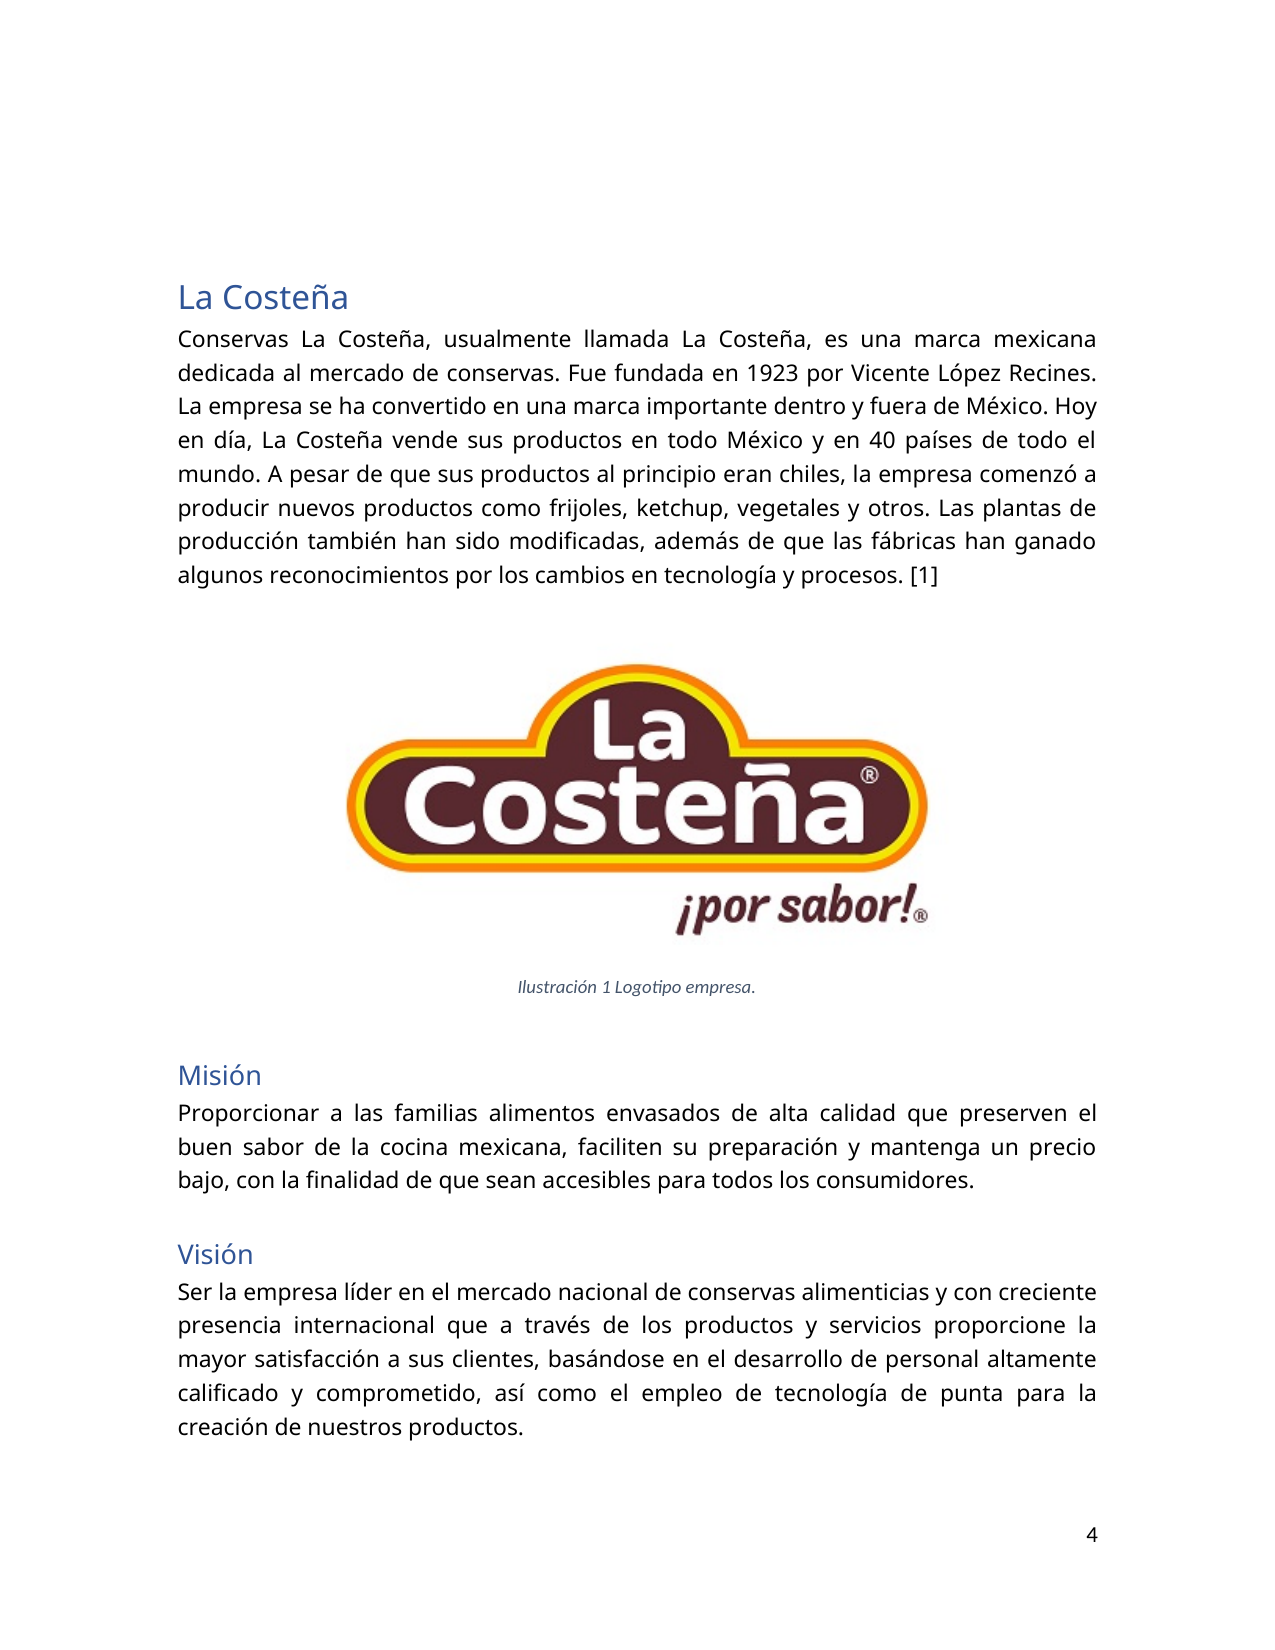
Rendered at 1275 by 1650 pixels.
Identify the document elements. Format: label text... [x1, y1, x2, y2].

text Ser la empresa líder en el mercado nacional de conservas alimenticias y con creciente presencia internacional que a través de los productos y servicios proporcione la mayor satisfacción a sus clientes, basándose en el desarrollo de personal altamente calificado y comprometido, así como el empleo de tecnología de punta para la creación de nuestros productos. [177, 1276, 1098, 1442]
subtitle Misión [177, 1057, 1098, 1094]
text Ilustración 1 Logotipo empresa. [177, 975, 1098, 998]
text Conservas La Costeña, usualmente llamada La Costeña, es una marca mexicana dedicada al mercado de conservas. Fue fundada en 1923 por Vicente López Recines. La empresa se ha convertido en una marca importante dentro y fuera de México. Hoy en día, La Costeña vende sus productos en todo México y en 40 países de todo el mundo. A pesar de que sus productos al principio eran chiles, la empresa comenzó a producir nuevos productos como frijoles, ketchup, vegetales y otros. Las plantas de producción también han sido modificadas, además de que las fábricas han ganado algunos reconocimientos por los cambios en tecnología y procesos. [177, 323, 1098, 590]
picture [272, 623, 1003, 973]
subtitle La Costeña [177, 274, 1098, 319]
text Proporcionar a las familias alimentos envasados de alta calidad que preserven el buen sabor de la cocina mexicana, faciliten su preparación y mantenga un precio bajo, con la finalidad de que sean accesibles para todos los consumidores. [177, 1097, 1098, 1195]
subtitle Visión [177, 1236, 1098, 1273]
